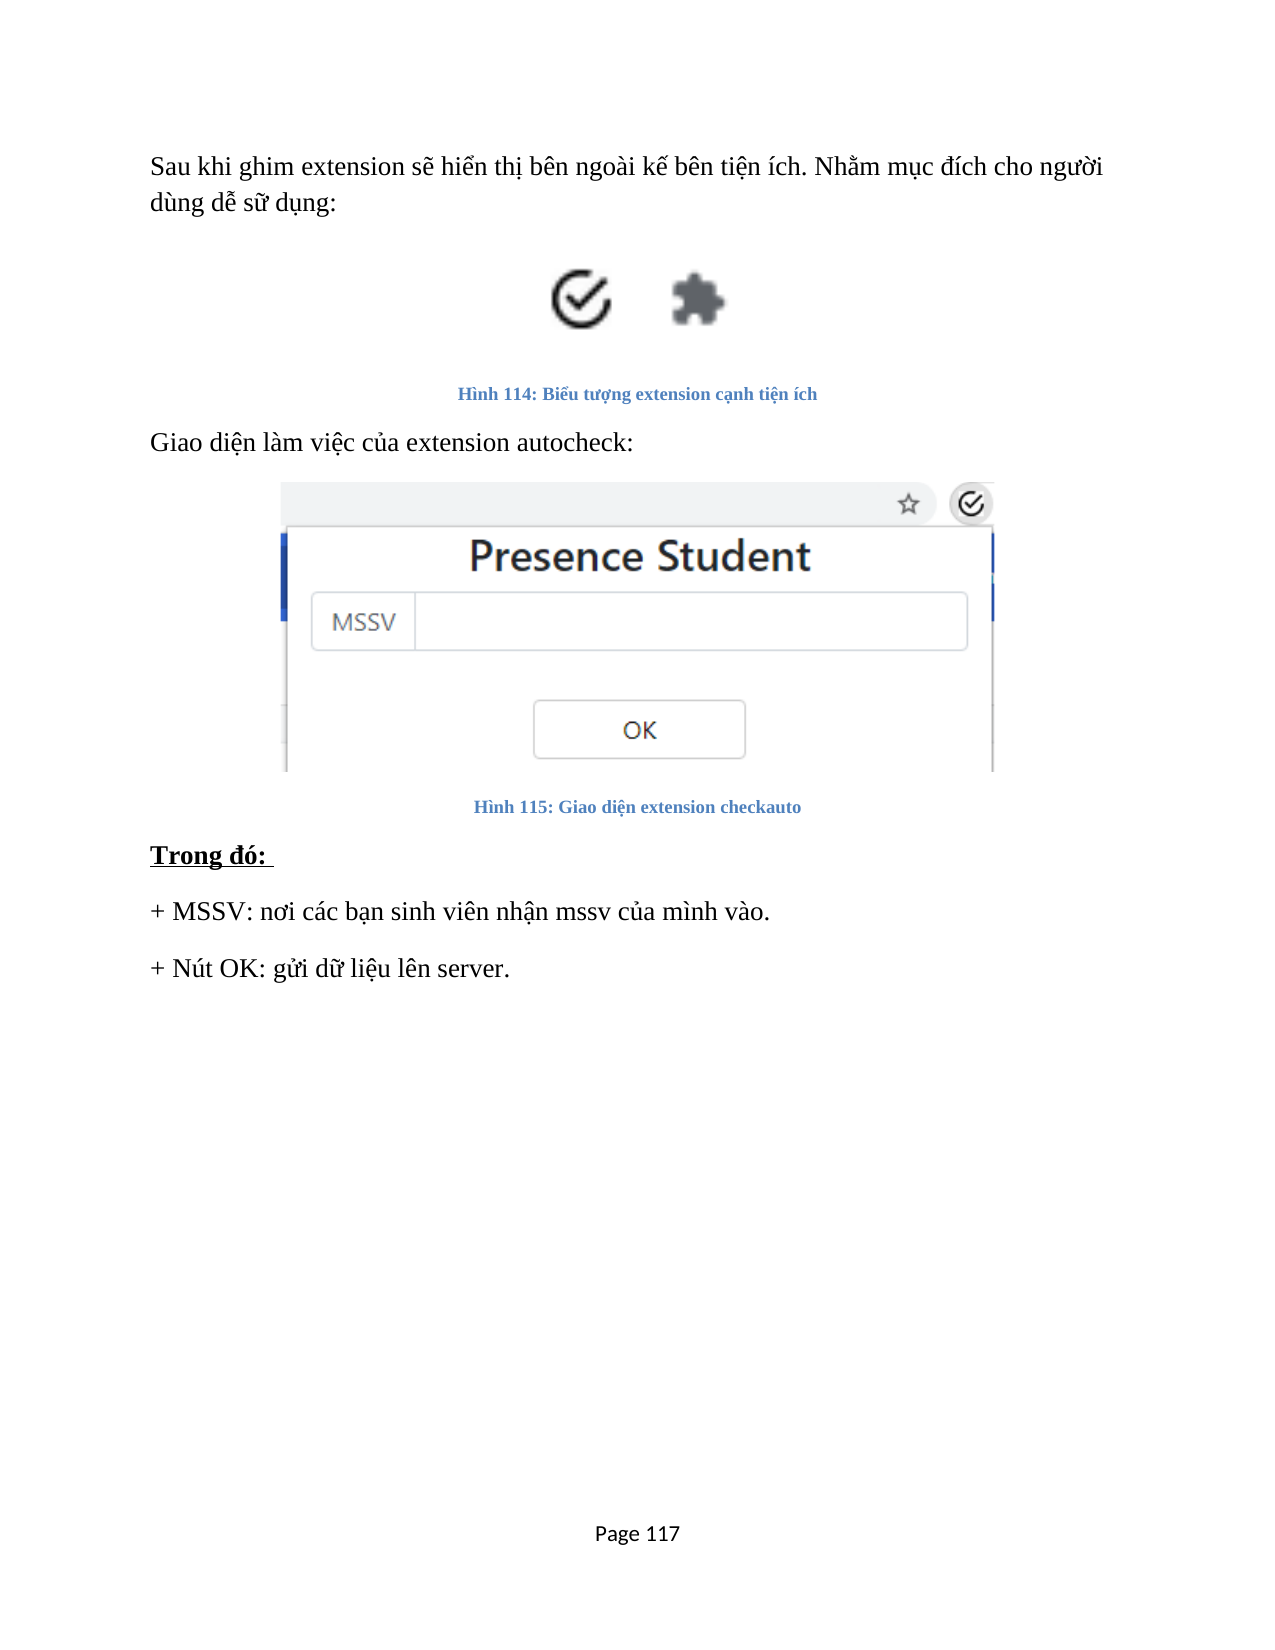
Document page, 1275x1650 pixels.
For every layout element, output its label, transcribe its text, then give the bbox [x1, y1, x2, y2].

text + Nút OK: gửi dữ liệu lên server. [150, 952, 1125, 983]
text Hình 114: Biểu tượng extension cạnh tiện ích [150, 383, 1125, 405]
text Trong đó: [150, 839, 1125, 870]
text + MSSV: nơi các bạn sinh viên nhận mssv của mình vào. [150, 895, 1125, 926]
text Giao diện làm việc của extension autocheck: [150, 426, 1125, 457]
text Hình 115: Giao diện extension checkauto [150, 796, 1125, 818]
picture [280, 482, 995, 772]
text Sau khi ghim extension sẽ hiển thị bên ngoài kế bên tiện ích. Nhằm mục đích cho người dùng dễ sữ dụng: [150, 150, 1125, 217]
picture [517, 242, 758, 359]
